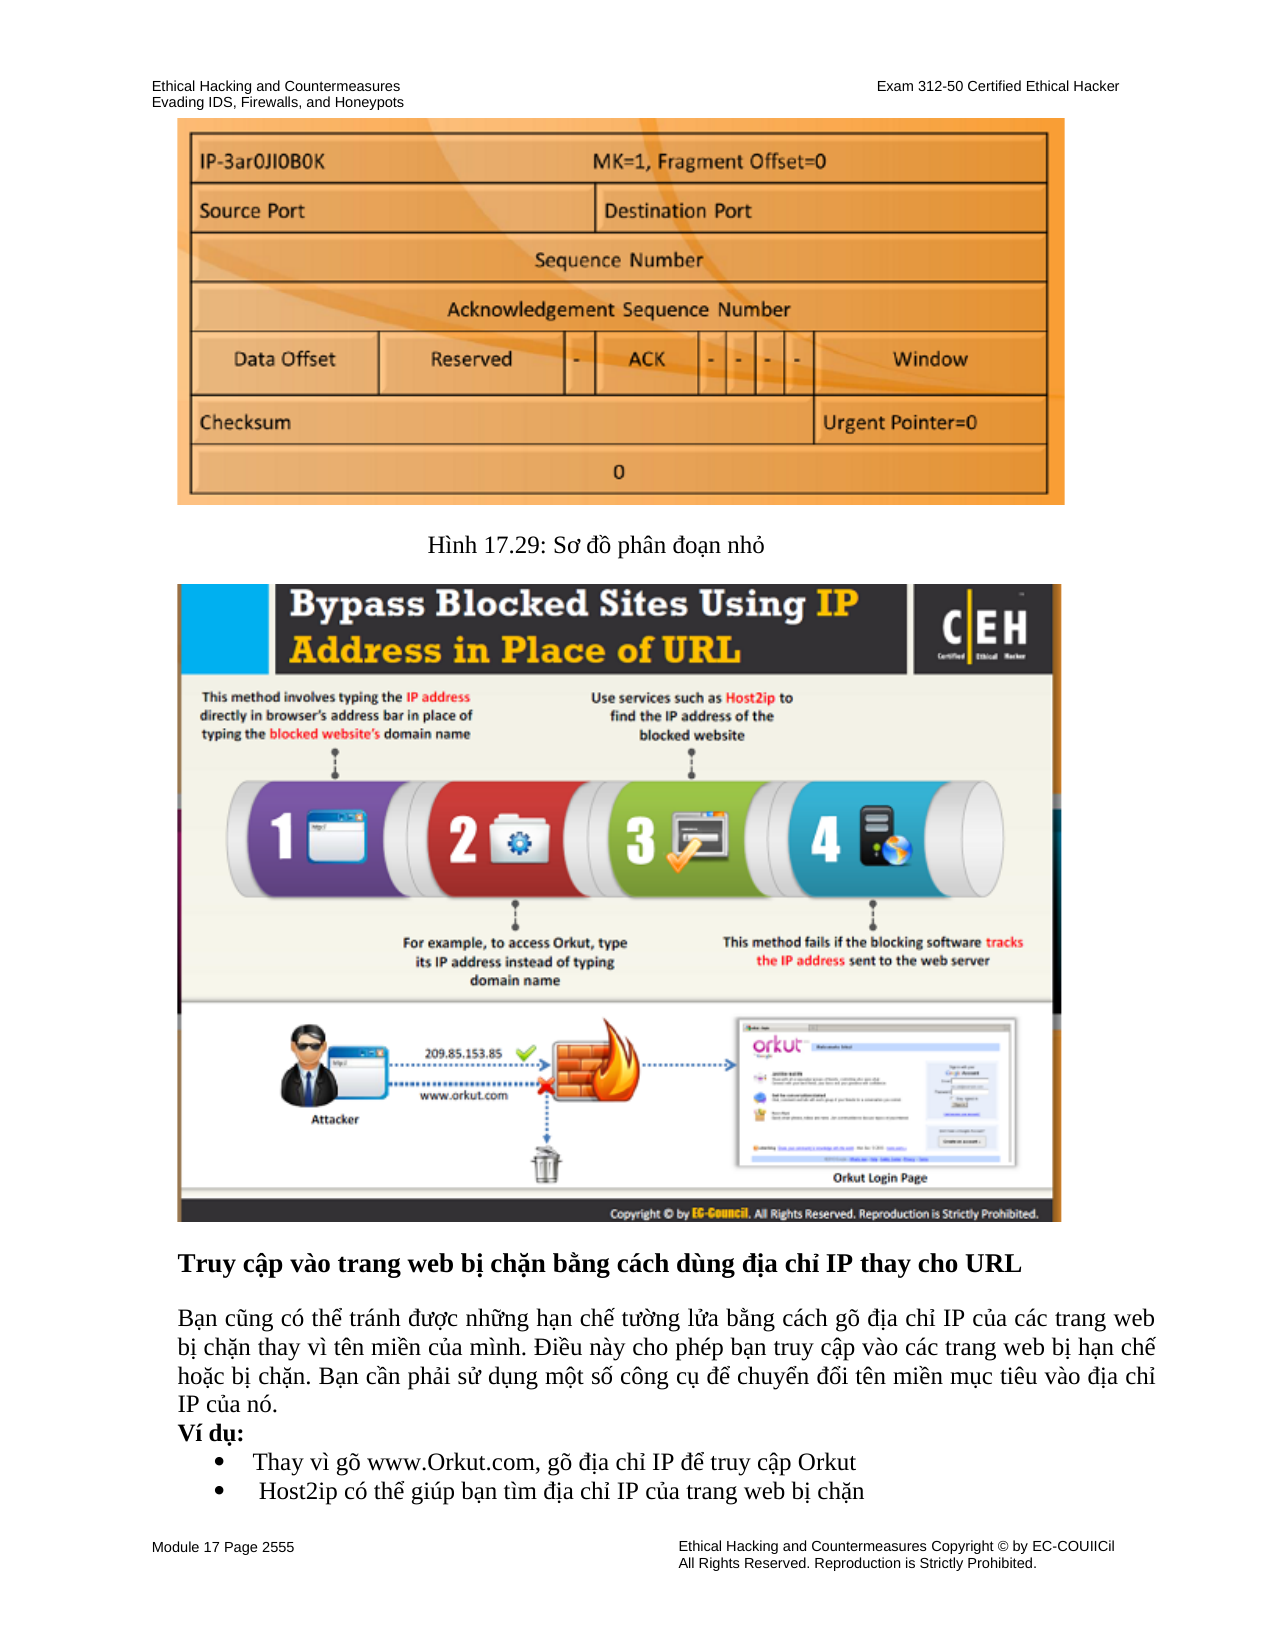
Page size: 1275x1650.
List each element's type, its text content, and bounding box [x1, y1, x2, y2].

picture [177, 118, 1065, 505]
list Host2ip có thể giúp bạn tìm địa chỉ IP của trang web bị chặn [215, 1476, 1157, 1504]
text Truy cập vào trang web bị chặn bằng cách dùng địa chỉ IP thay cho URL [177, 1247, 1157, 1278]
text Ví dụ: [177, 1418, 1157, 1447]
picture [177, 584, 1062, 1222]
list Thay vì gõ www.Orkut.com, gõ địa chỉ IP để truy cập Orkut [215, 1447, 1157, 1476]
text Hình 17.29: Sơ đồ phân đoạn nhỏ [177, 530, 1157, 559]
text Bạn cũng có thể tránh được những hạn chế tường lửa bằng cách gõ địa chỉ IP của các trang web bị chặn thay vì tên miền của mình. Điều này cho phép bạn truy cập vào các trang web bị hạn chế hoặc bị chặn. Bạn cần phải sử dụng một số công cụ để chuyển đổi tên miền mục tiêu vào địa chỉ IP của nó. [177, 1303, 1157, 1418]
